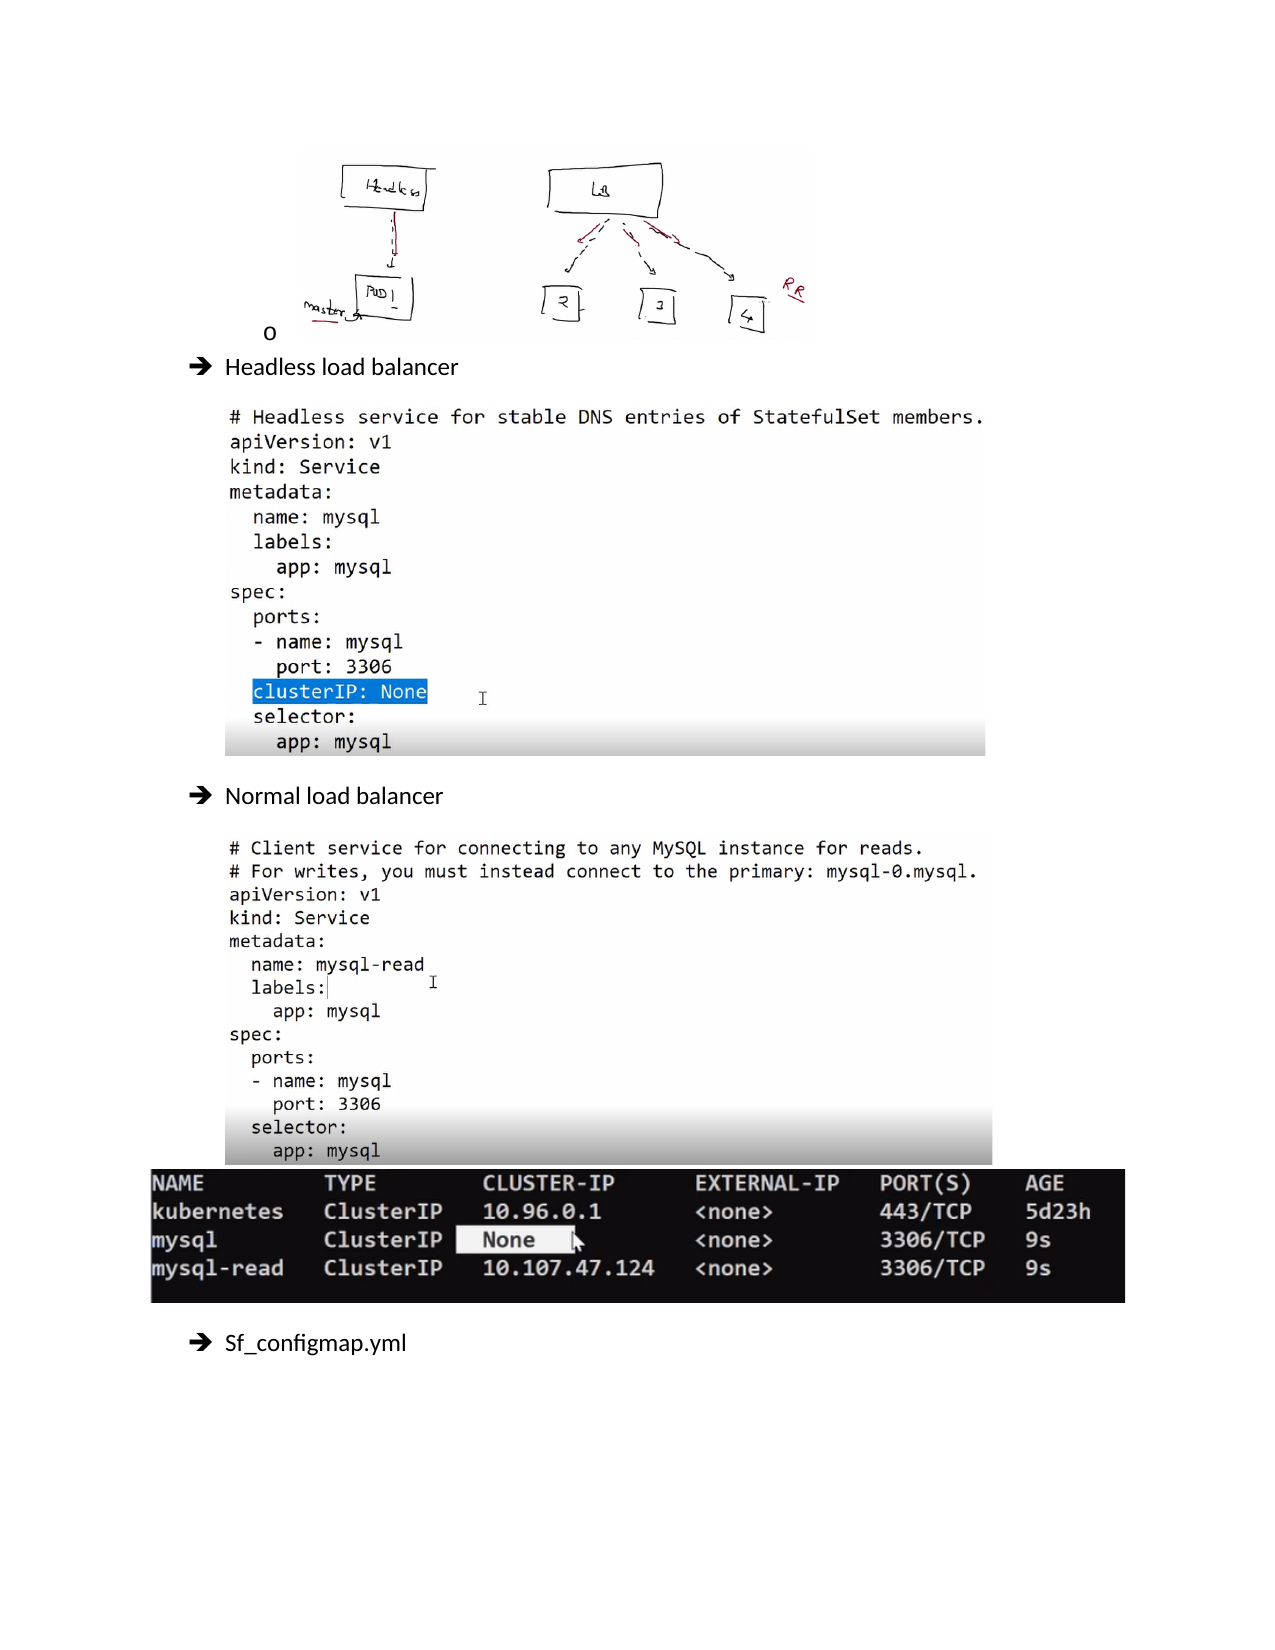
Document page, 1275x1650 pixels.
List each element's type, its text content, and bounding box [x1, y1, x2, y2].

picture [150, 1169, 1125, 1303]
list Normal load balancer [187, 780, 1125, 811]
list Sf_configmap.yml [187, 1327, 1125, 1358]
picture [225, 836, 993, 1165]
picture [225, 407, 986, 756]
picture [300, 150, 816, 340]
list Headless load balancer [187, 352, 1125, 382]
